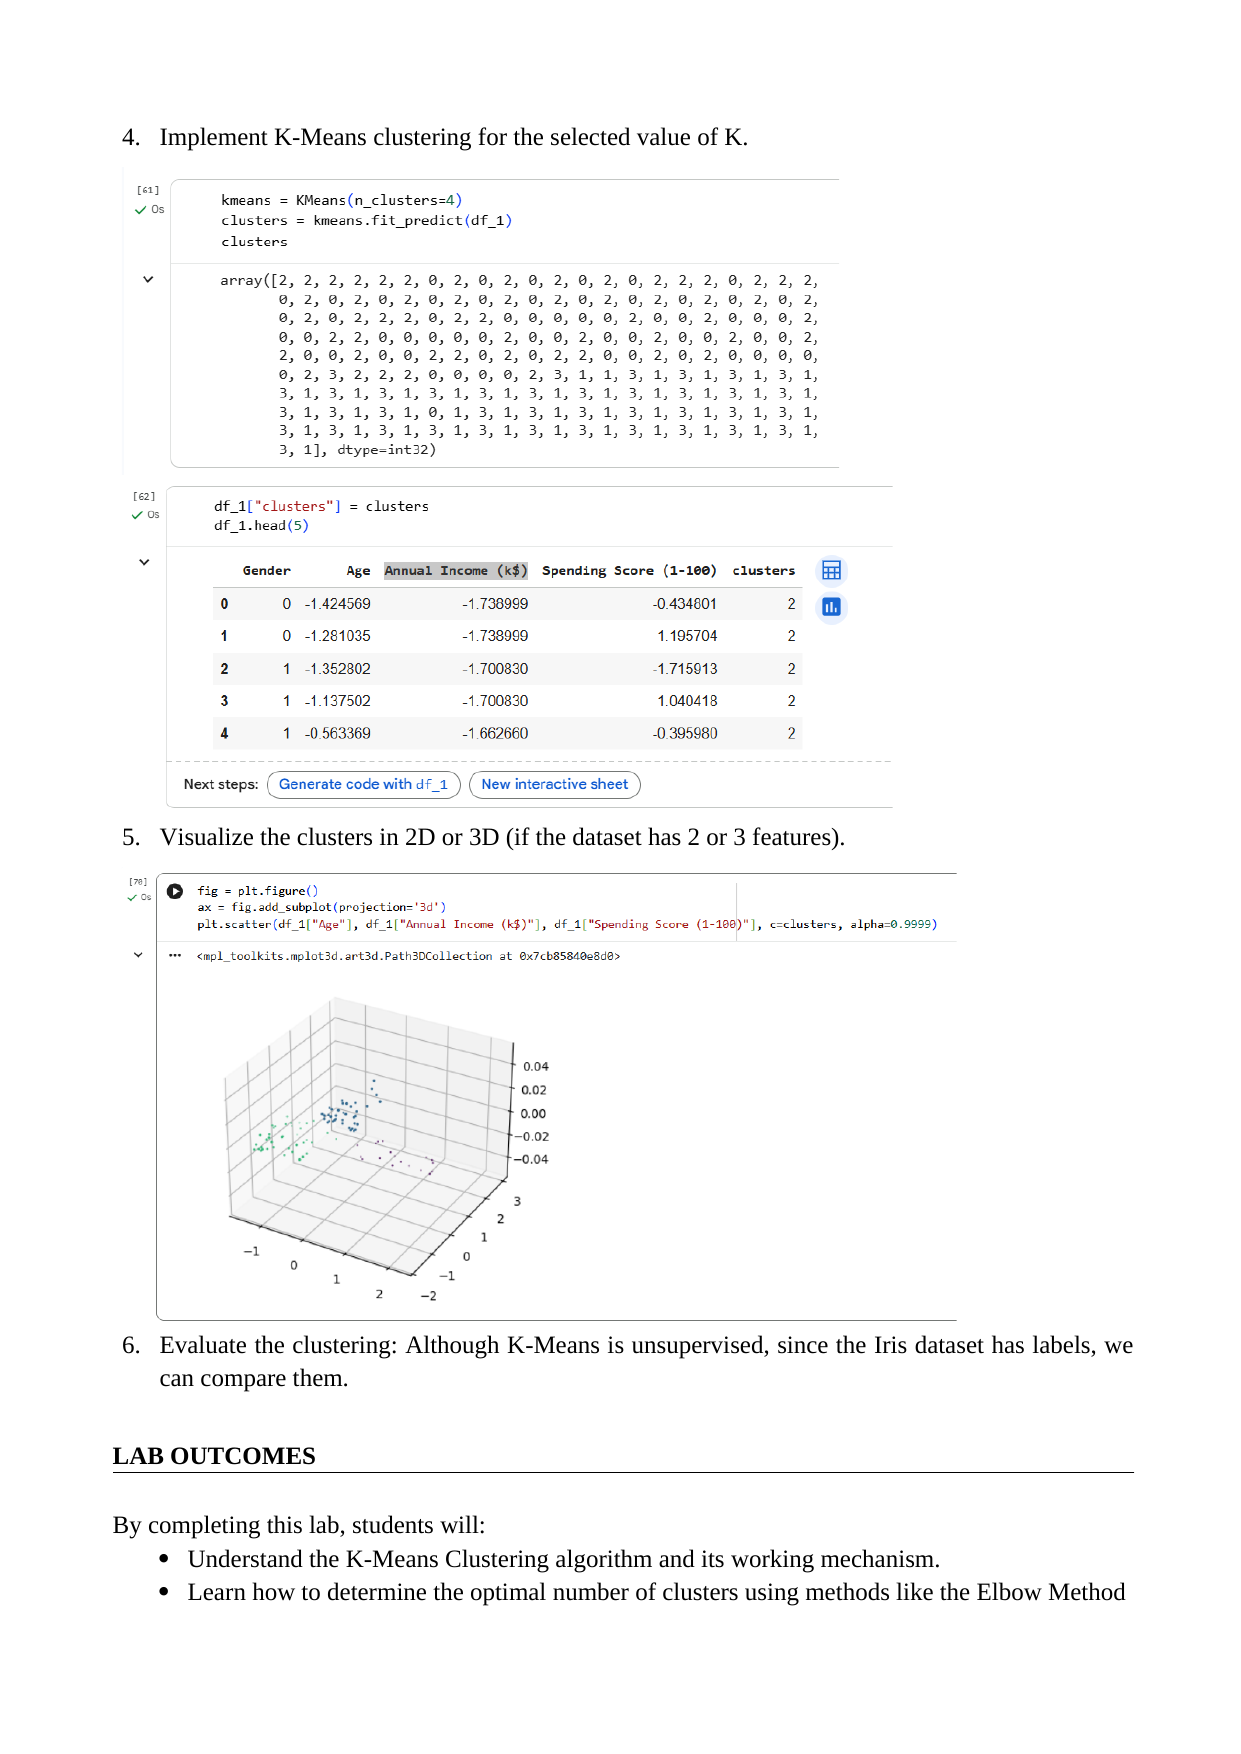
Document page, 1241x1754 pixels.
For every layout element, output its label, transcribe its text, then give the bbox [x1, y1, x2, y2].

list Understand the K-Means Clustering algorithm and its working mechanism. [159, 1544, 1134, 1572]
list Evaluate the clustering: Although K-Means is unsupervised, since the Iris dataset has labels, we can compare them. [122, 1330, 1134, 1392]
picture [121, 478, 893, 818]
picture [121, 867, 957, 1326]
list Implement K-Means clustering for the selected value of K. [122, 122, 1134, 151]
text LAB OUTCOMES [112, 1441, 1134, 1473]
text By completing this lab, students will: [112, 1511, 1134, 1539]
list Visualize the clusters in 2D or 3D (if the dataset has 2 or 3 features). [122, 822, 1134, 851]
picture [121, 167, 840, 475]
list Learn how to determine the optimal number of clusters using methods like the Elbow Method [159, 1577, 1134, 1605]
